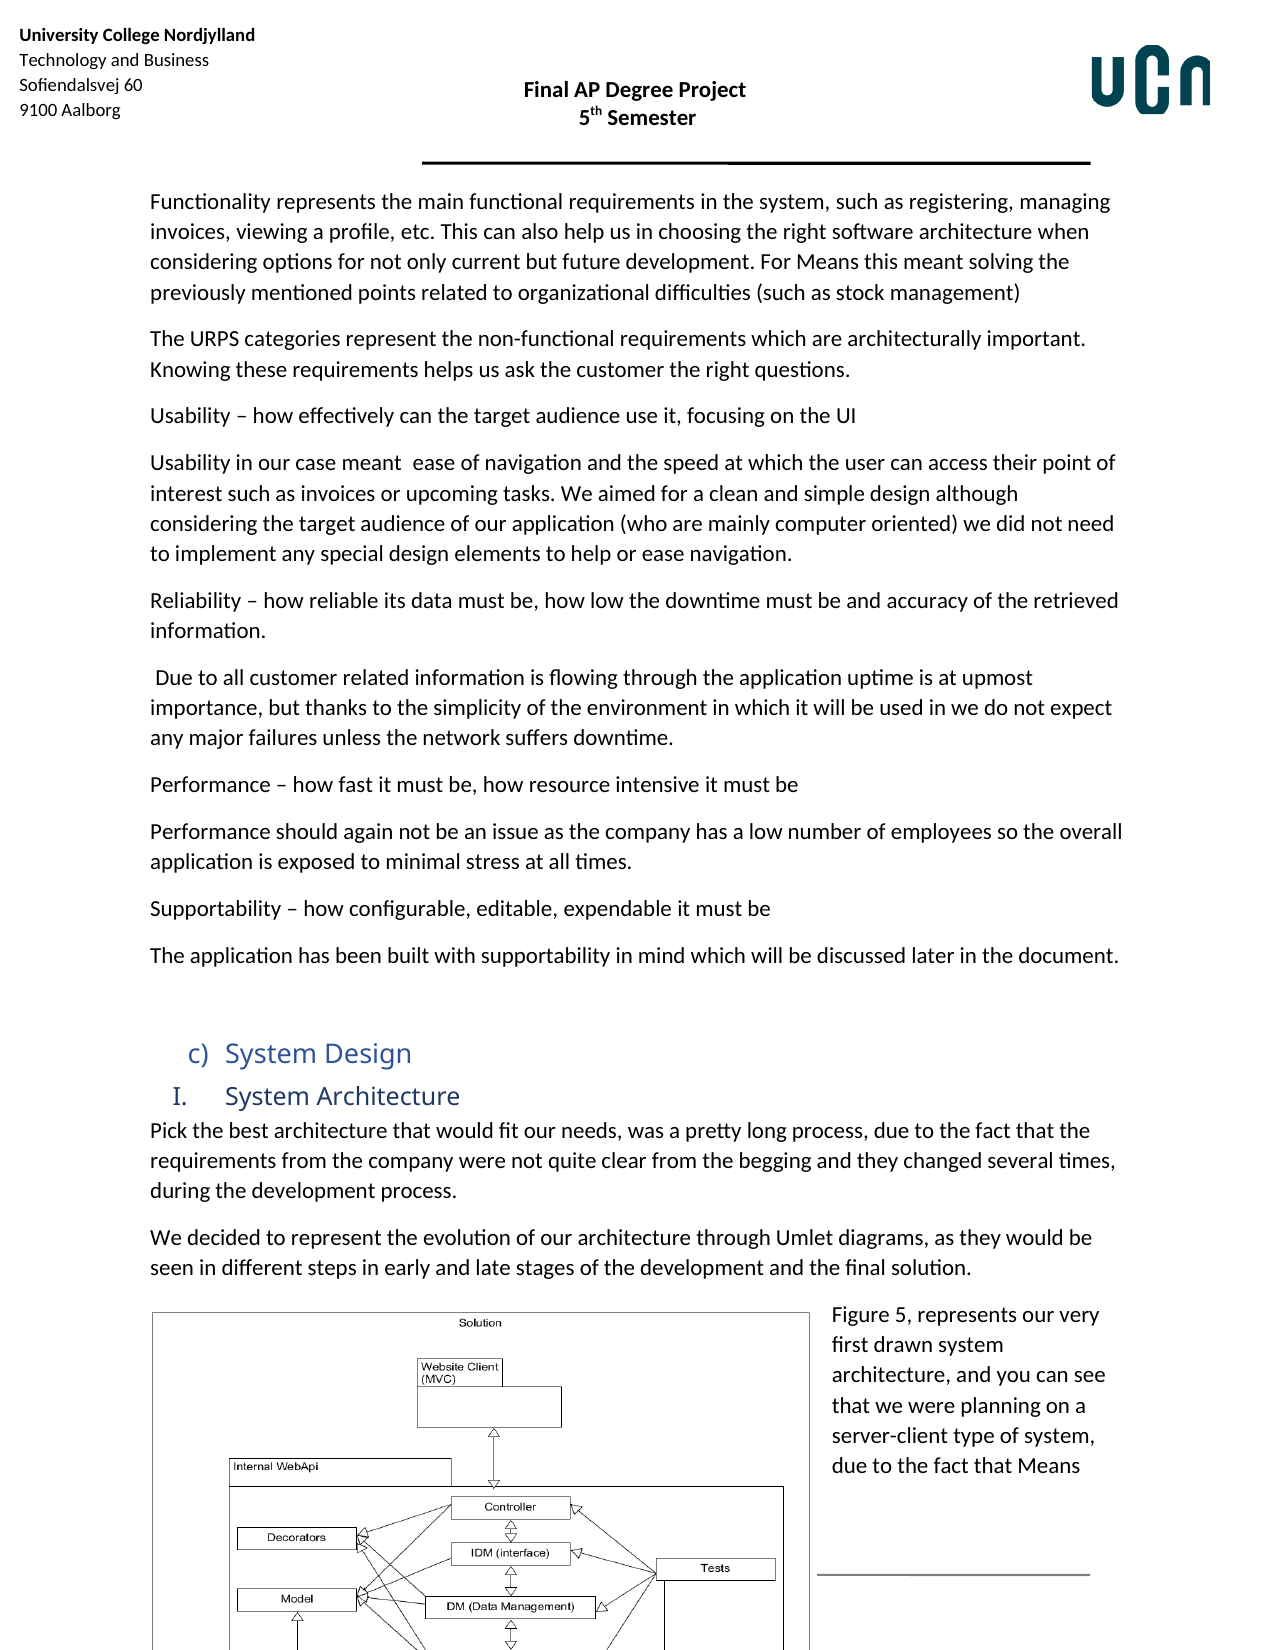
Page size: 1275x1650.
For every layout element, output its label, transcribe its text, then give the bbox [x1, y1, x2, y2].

text Functionality represents the main functional requirements in the system, such as registering, managing invoices, viewing a profile, etc. This can also help us in choosing the right software architecture when considering options for not only current but future development. For Means this meant solving the previously mentioned points related to organizational difficulties (such as stock management) [150, 187, 1125, 306]
text The URPS categories represent the non-functional requirements which are architecturally important. Knowing these requirements helps us ask the customer the right questions. [150, 324, 1125, 383]
text Pick the best architecture that would fit our needs, was a pretty long process, due to the fact that the requirements from the company were not quite clear from the begging and they changed several times, during the development process. [150, 1116, 1125, 1204]
text Performance – how fast it must be, how resource intensive it must be [150, 770, 1125, 798]
subtitle System Design [187, 1035, 1125, 1072]
text Usability in our case meant ease of navigation and the speed at which the user can access their point of interest such as invoices or upcoming tasks. We aimed for a clean and simple design although considering the target audience of our application (who are mainly computer oriented) we did not need to implement any special design elements to help or ease navigation. [150, 448, 1125, 567]
text Reliability – how reliable its data must be, how low the downtime must be and accuracy of the retrieved information. [150, 586, 1125, 644]
text Usability – how effectively can the target audience use it, focusing on the UI [150, 402, 1125, 430]
text The application has been built with supportability in mind which will be discussed later in the document. [150, 941, 1125, 969]
picture [148, 1307, 817, 1650]
text Performance should again not be an issue as the company has a low number of employees so the overall application is exposed to minimal stress at all times. [150, 817, 1125, 876]
text Due to all customer related information is flowing through the application uptime is at upmost importance, but thanks to the simplicity of the environment in which it will be used in we do not expect any major failures unless the network suffers downtime. [150, 663, 1125, 752]
picture [1091, 45, 1210, 114]
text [150, 1300, 1125, 1479]
subtitle System Architecture [187, 1079, 1125, 1113]
text Supportability – how configurable, editable, expendable it must be [150, 894, 1125, 922]
text We decided to represent the evolution of our architecture through Umlet diagrams, as they would be seen in different steps in early and late stages of the development and the final solution. [150, 1223, 1125, 1281]
